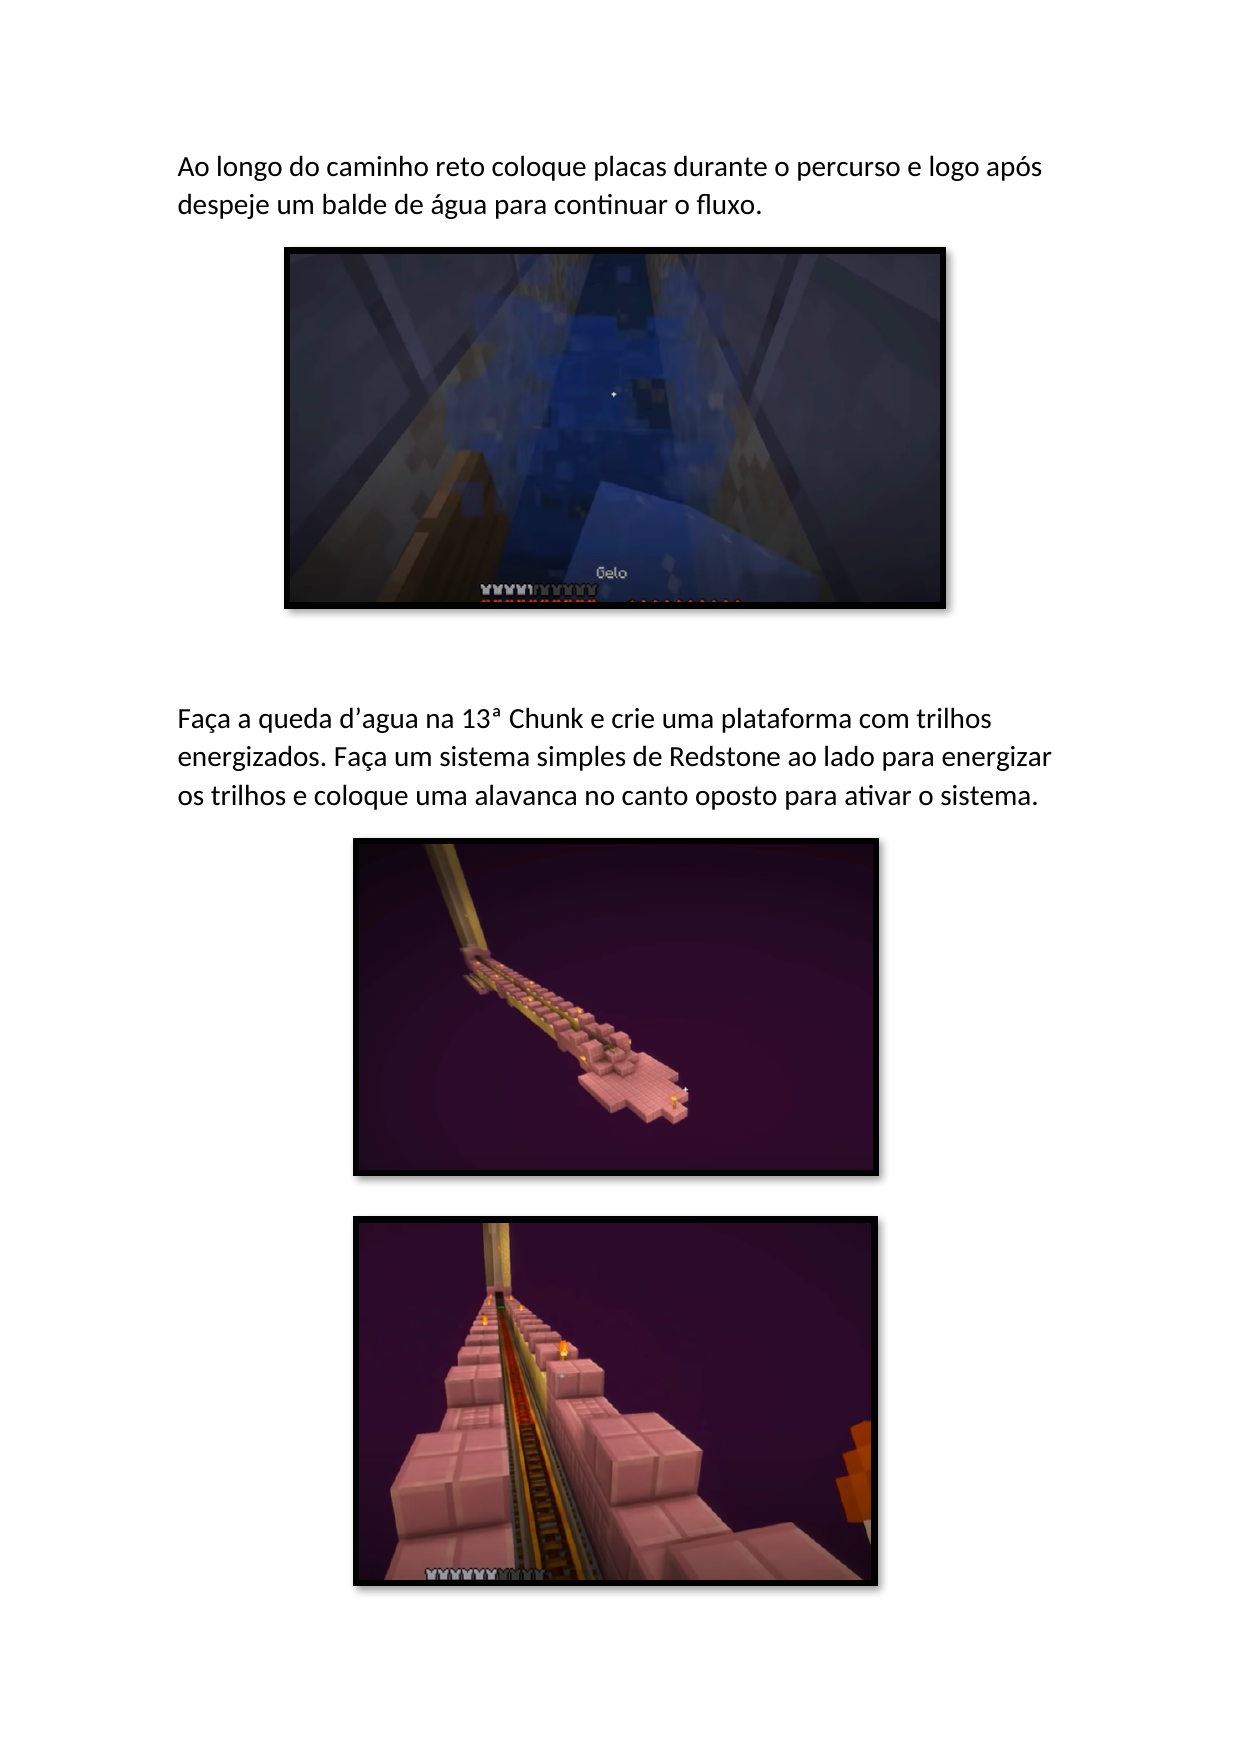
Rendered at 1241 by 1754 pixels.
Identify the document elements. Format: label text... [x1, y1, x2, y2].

picture [359, 844, 873, 1170]
picture [290, 254, 940, 602]
text Ao longo do caminho reto coloque placas durante o percurso e logo após despeje um balde de água para continuar o fluxo. [177, 148, 1063, 222]
picture [359, 1223, 871, 1580]
text Faça a queda d’agua na 13ª Chunk e crie uma plataforma com trilhos energizados. Faça um sistema simples de Redstone ao lado para energizar os trilhos e coloque uma alavanca no canto oposto para ativar o sistema. [177, 700, 1063, 812]
